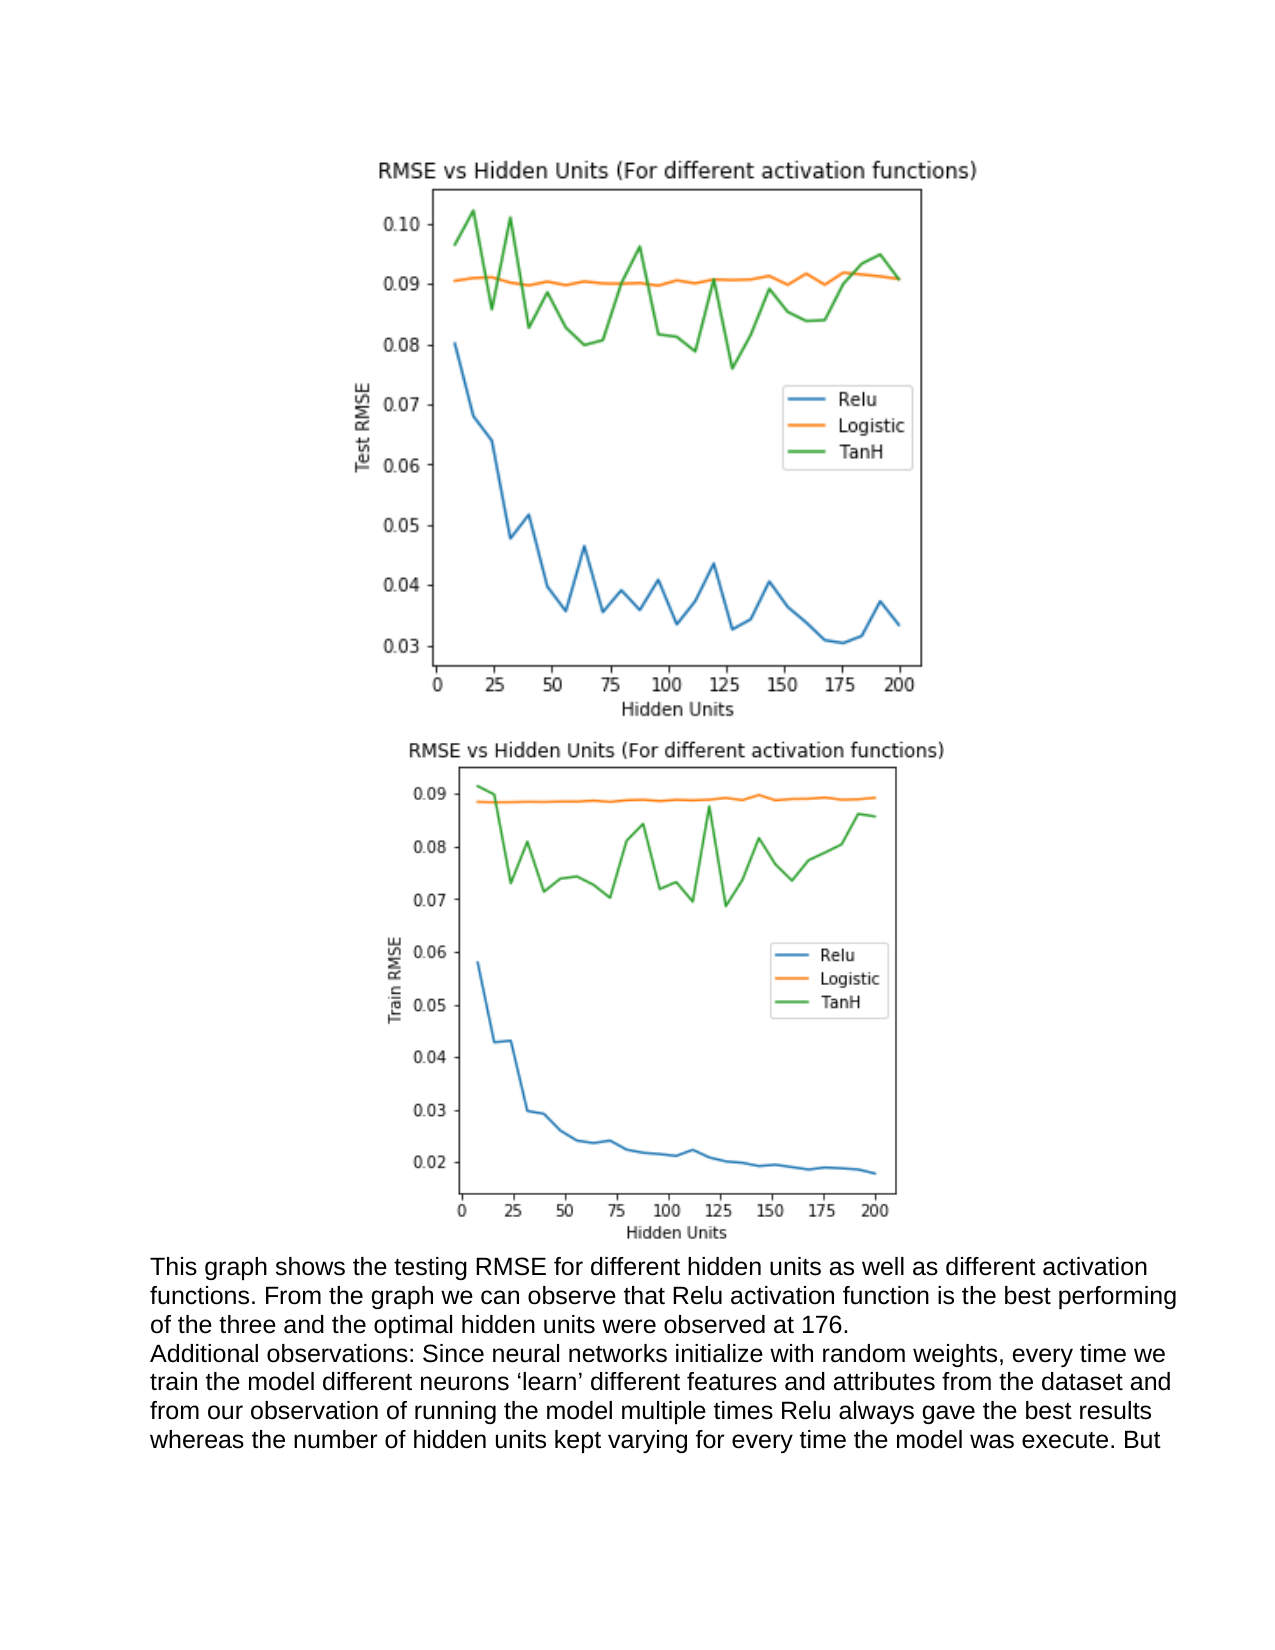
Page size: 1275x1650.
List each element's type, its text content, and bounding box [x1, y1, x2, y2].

picture [345, 150, 989, 1253]
text This graph shows the testing RMSE for different hidden units as well as different activation functions. From the graph we can observe that Relu activation function is the best performing of the three and the optimal hidden units were observed at 176. [150, 1252, 1183, 1339]
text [150, 1339, 1183, 1454]
